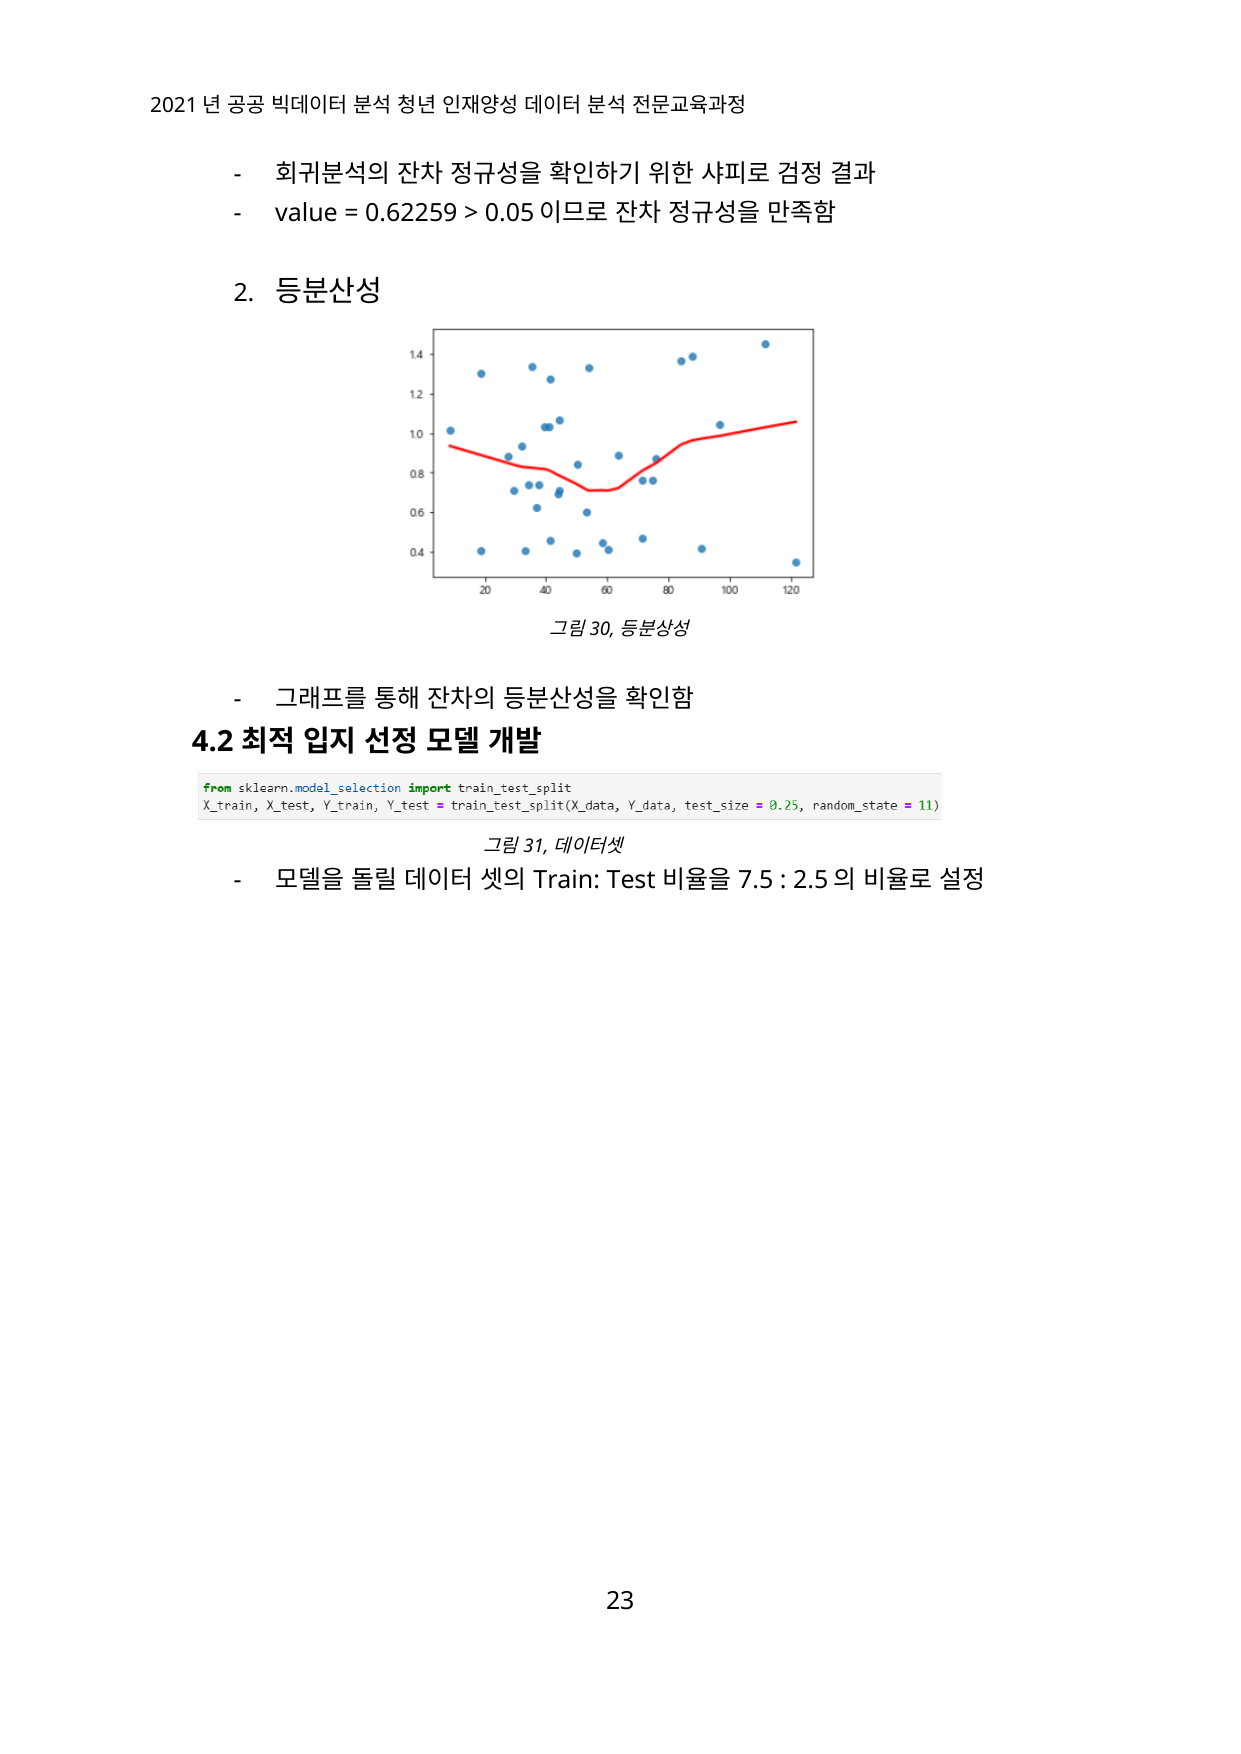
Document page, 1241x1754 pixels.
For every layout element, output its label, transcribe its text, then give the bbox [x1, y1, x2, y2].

text 4.2 최적 입지 선정 모델 개발 [192, 718, 1069, 760]
list 등분산성 [233, 267, 1090, 310]
list 그래프를 통해 잔차의 등분산성을 확인함 [233, 679, 1090, 715]
list value = 0.62259 > 0.05이므로 잔차 정규성을 만족함 [233, 192, 1090, 228]
list 모델을 돌릴 데이터 셋의 Train: Test 비율을 7.5 : 2.5의 비율로 설정 [233, 860, 1069, 896]
text 그림 30, 등분상성 [150, 613, 1090, 641]
picture [392, 313, 849, 612]
list 회귀분석의 잔차 정규성을 확인하기 위한 샤피로 검정 결과 [233, 153, 1090, 189]
picture [191, 763, 942, 828]
text 그림 31, 데이터셋 [400, 831, 1090, 858]
